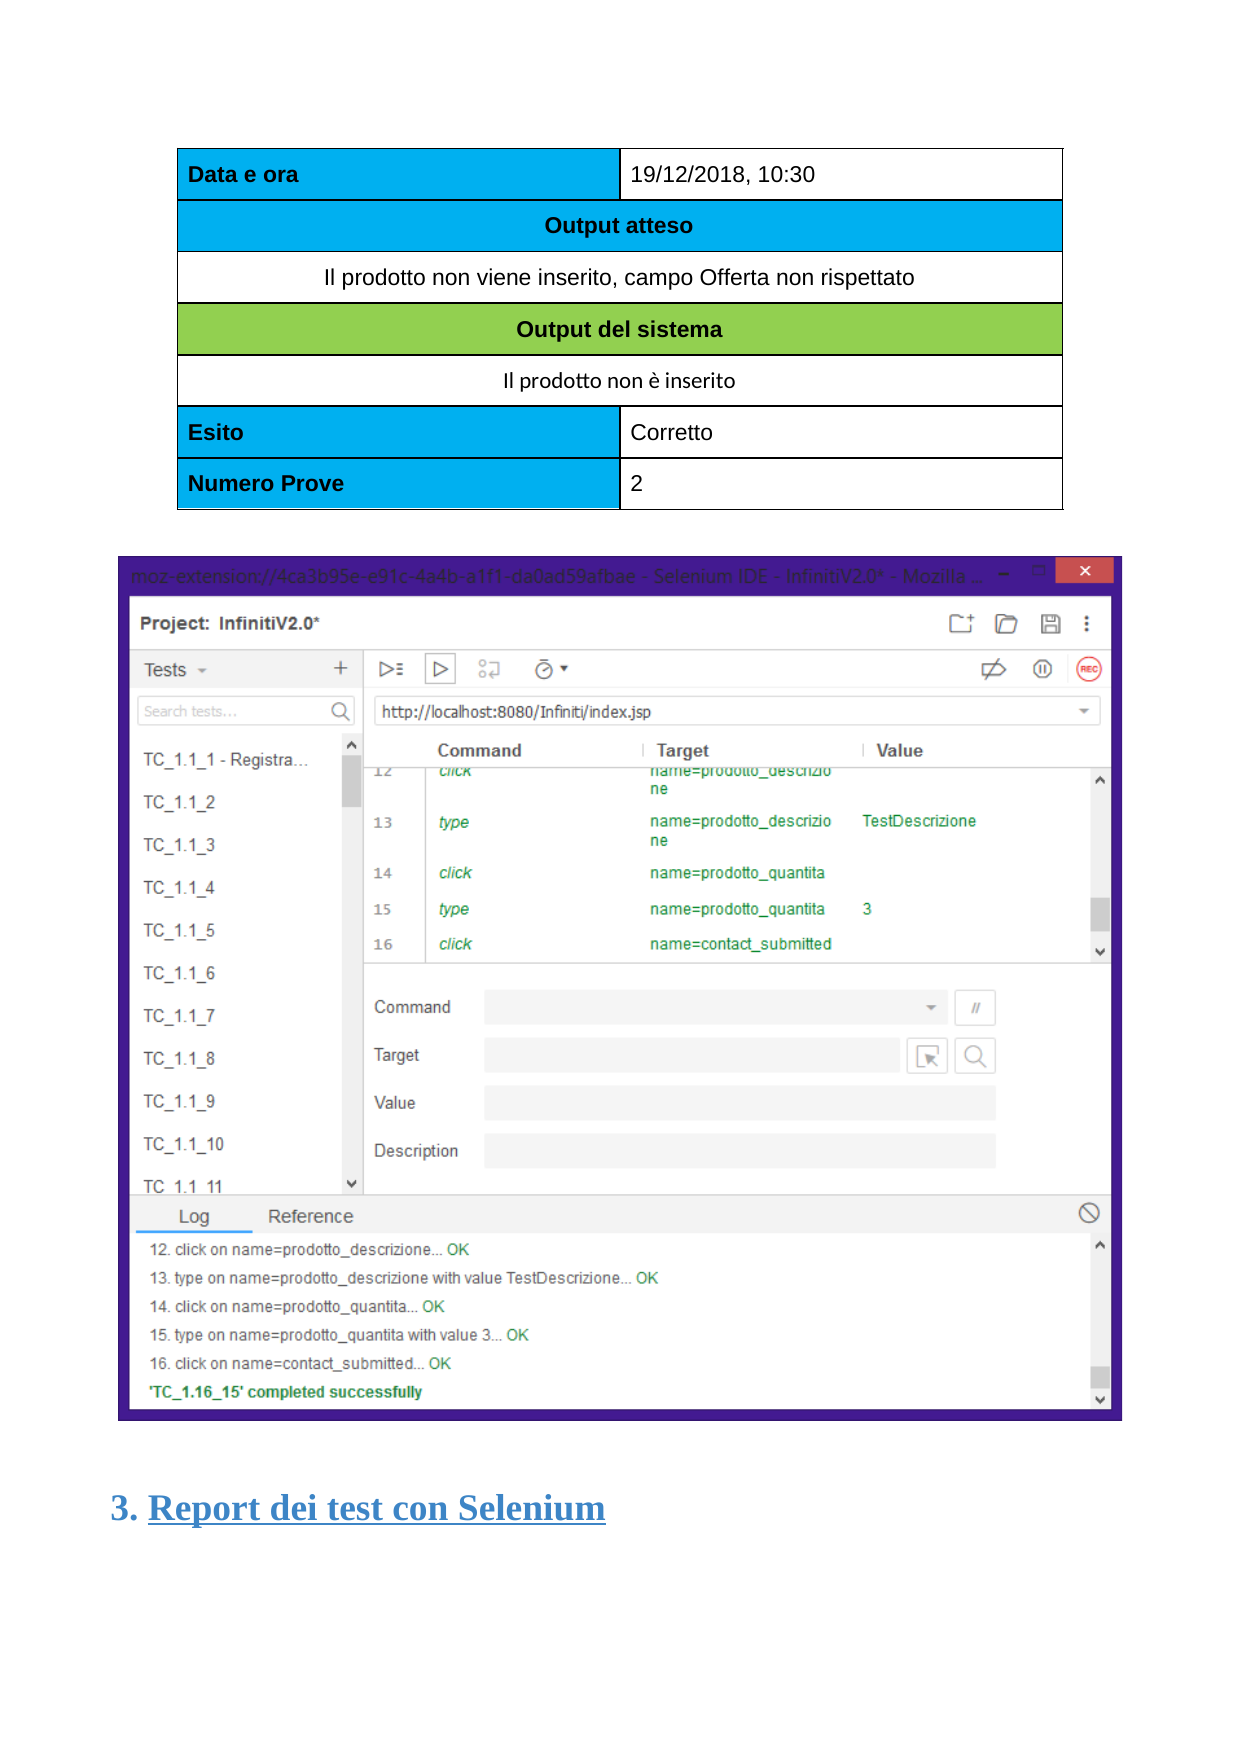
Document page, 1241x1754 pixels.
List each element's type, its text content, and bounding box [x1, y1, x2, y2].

table_cell Il prodotto non viene inserito, campo Offerta non rispettato [178, 252, 1062, 302]
table_cell Output del sistema [178, 304, 1062, 354]
table_cell Output atteso [178, 201, 1062, 251]
table_cell Il prodotto non è inserito [178, 356, 1062, 405]
table_cell Data e ora [178, 149, 619, 199]
table_cell Numero Prove [178, 459, 619, 508]
table_cell Corretto [621, 407, 1062, 457]
table_cell 2 [621, 459, 1062, 508]
list Report dei test con Selenium [110, 1485, 1122, 1528]
picture [118, 556, 1123, 1421]
table_cell 19/12/2018, 10:30 [621, 149, 1062, 199]
table_cell Esito [178, 407, 619, 457]
